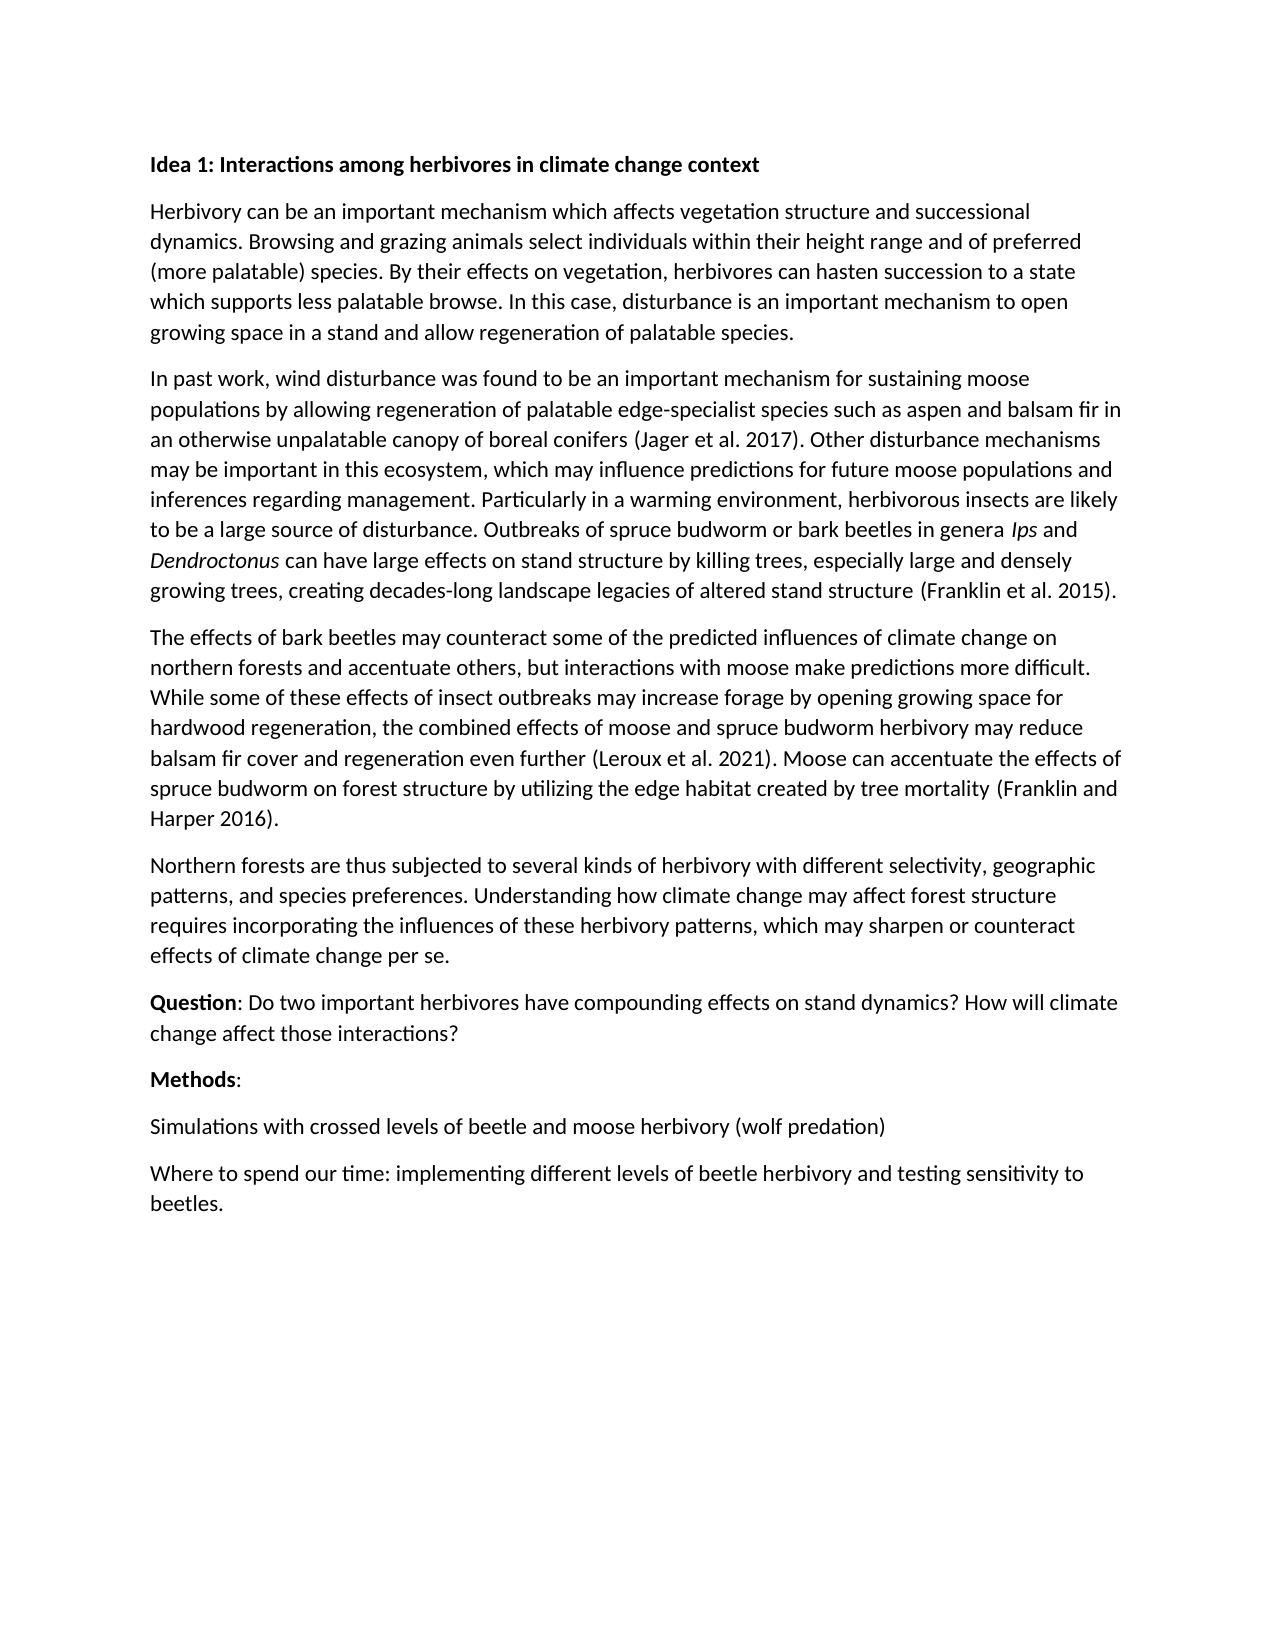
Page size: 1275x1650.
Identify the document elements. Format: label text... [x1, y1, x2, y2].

text Where to spend our time: implementing different levels of beetle herbivory and testing sensitivity to beetles. [150, 1159, 1125, 1218]
text Simulations with crossed levels of beetle and moose herbivory (wolf predation) [150, 1112, 1125, 1141]
text Northern forests are thus subjected to several kinds of herbivory with different selectivity, geographic patterns, and species preferences. Understanding how climate change may affect forest structure requires incorporating the influences of these herbivory patterns, which may sharpen or counteract effects of climate change per se. [150, 851, 1125, 970]
text Herbivory can be an important mechanism which affects vegetation structure and successional dynamics. Browsing and grazing animals select individuals within their height range and of preferred (more palatable) species. By their effects on vegetation, herbivores can hasten succession to a state which supports less palatable browse. In this case, disturbance is an important mechanism to open growing space in a stand and allow regeneration of palatable species. [150, 197, 1125, 346]
text In past work, wind disturbance was found to be an important mechanism for sustaining moose populations by allowing regeneration of palatable edge-specialist species such as aspen and balsam fir in an otherwise unpalatable canopy of boreal conifers (Jager et al. 2017). Other disturbance mechanisms may be important in this ecosystem, which may influence predictions for future moose populations and inferences regarding management. Particularly in a warming environment, herbivorous insects are likely to be a large source of disturbance. Outbreaks of spruce budworm or bark beetles in genera Ips and Dendroctonus can have large effects on stand structure by killing trees, especially large and densely growing trees, creating decades-long landscape legacies of altered stand structure (Franklin et al. 2015). [150, 364, 1125, 604]
text Methods: [150, 1066, 1125, 1094]
text The effects of bark beetles may counteract some of the predicted influences of climate change on northern forests and accentuate others, but interactions with moose make predictions more difficult. While some of these effects of insect outbreaks may increase forage by opening growing space for hardwood regeneration, the combined effects of moose and spruce budworm herbivory may reduce balsam fir cover and regeneration even further (Leroux et al. 2021). Moose can accentuate the effects of spruce budworm on forest structure by utilizing the edge habitat created by tree mortality (Franklin and Harper 2016). [150, 623, 1125, 832]
text Idea 1: Interactions among herbivores in climate change context [150, 150, 1125, 178]
text Question: Do two important herbivores have compounding effects on stand dynamics? How will climate change affect those interactions? [150, 988, 1125, 1047]
